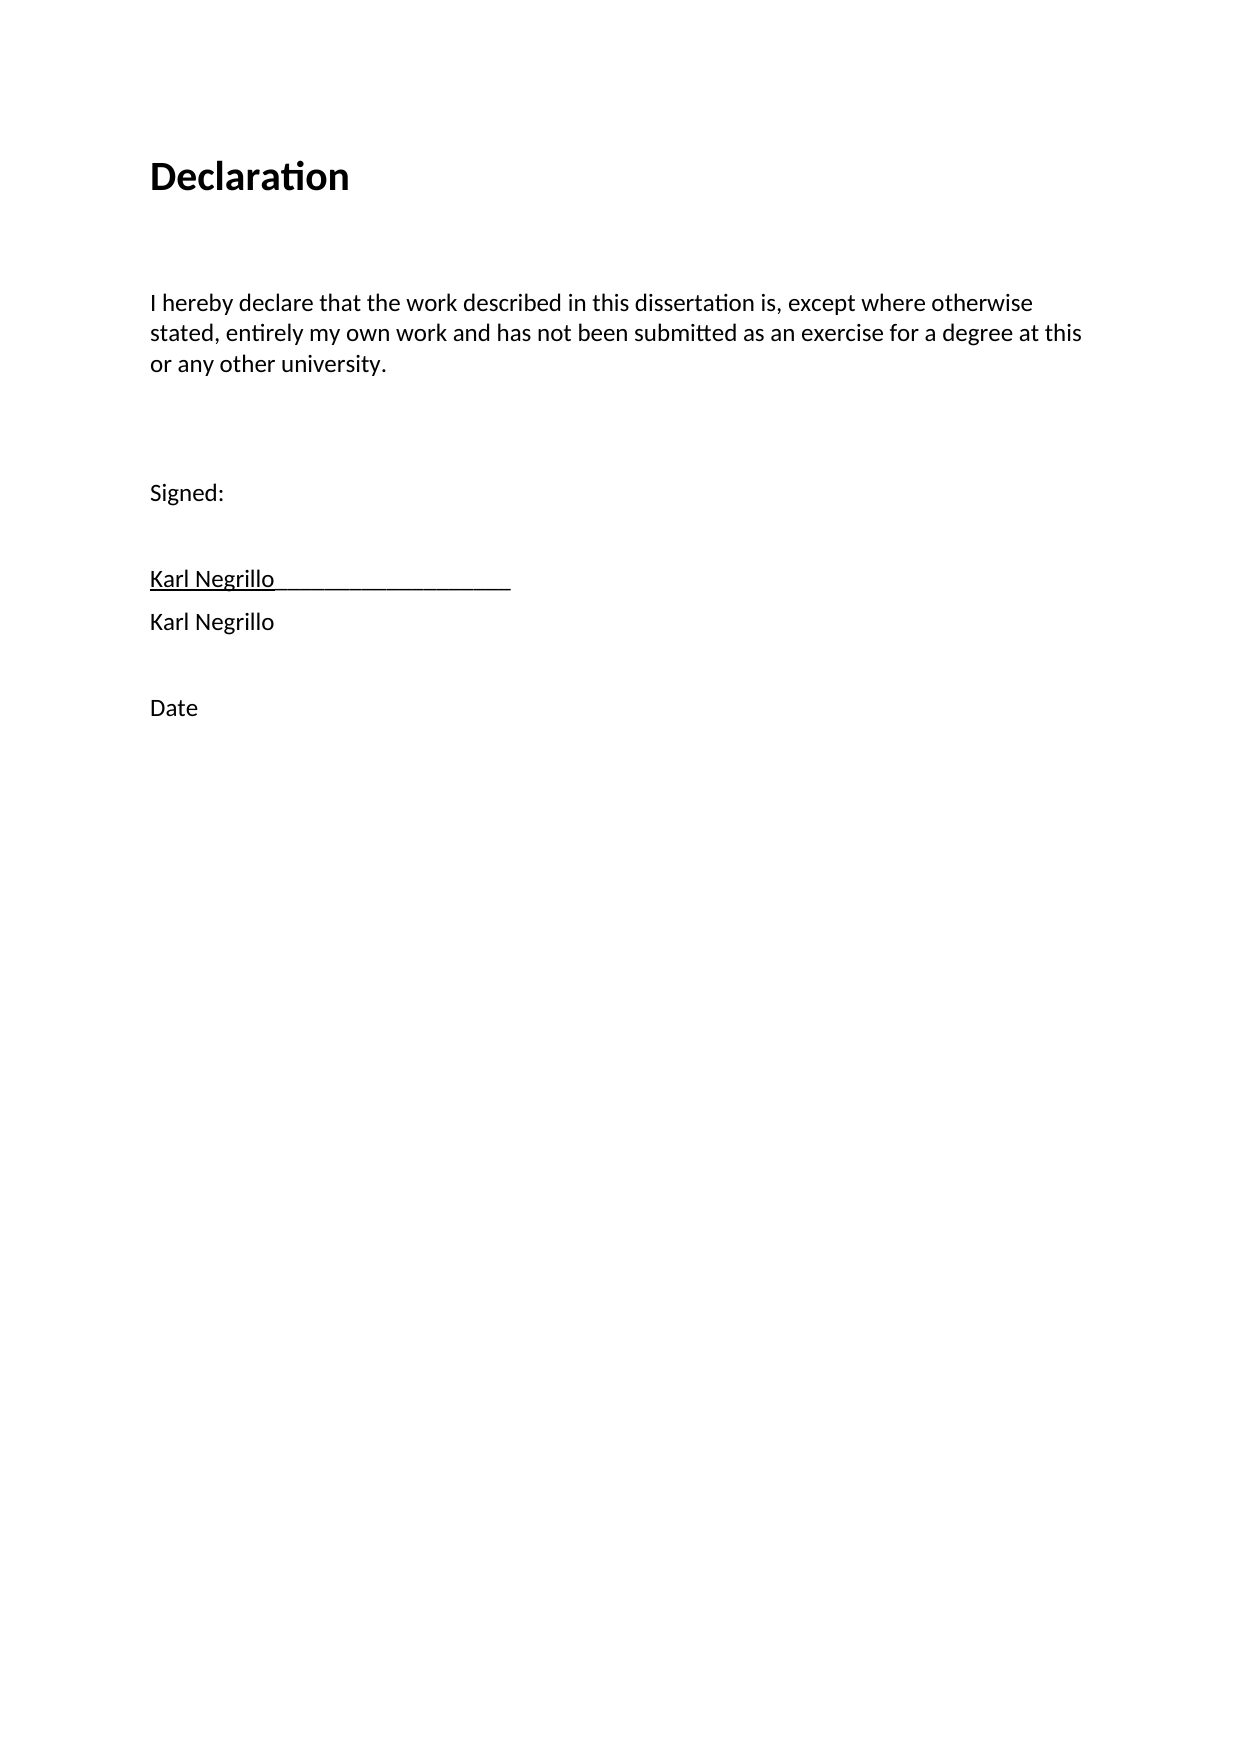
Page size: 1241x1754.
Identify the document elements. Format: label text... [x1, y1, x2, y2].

text Signed: [150, 477, 1090, 507]
text Date [150, 692, 1090, 723]
text I hereby declare that the work described in this dissertation is, except where otherwise stated, entirely my own work and has not been submitted as an exercise for a degree at this or any other university. [150, 287, 1090, 378]
text Karl Negrillo___________________ [150, 563, 1090, 593]
text Karl Negrillo [150, 606, 1090, 637]
subtitle Declaration [150, 150, 1090, 201]
